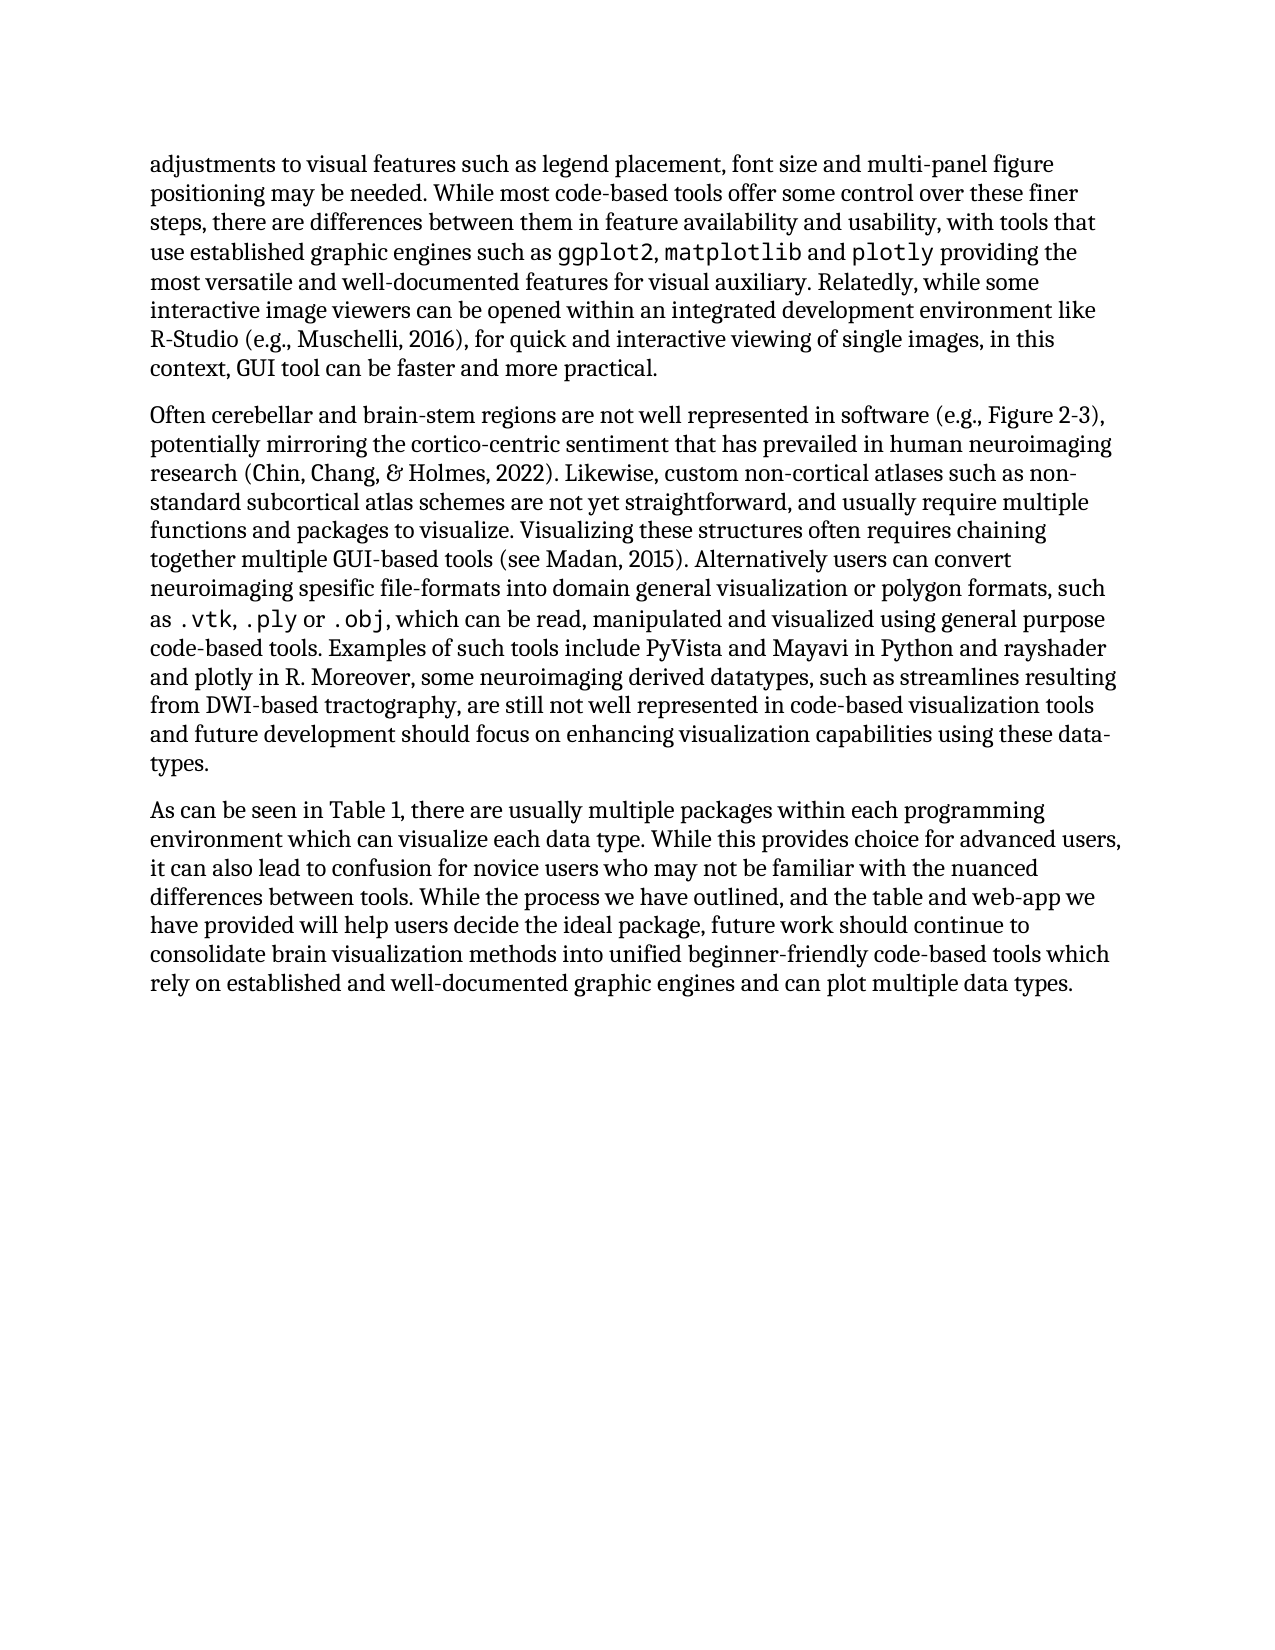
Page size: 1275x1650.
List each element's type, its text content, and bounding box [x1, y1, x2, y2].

text Often cerebellar and brain-stem regions are not well represented in software (e.g., Figure 2-3), potentially mirroring the cortico-centric sentiment that has prevailed in human neuroimaging research (Chin, Chang, & Holmes, 2022). Likewise, custom non-cortical atlases such as non-standard subcortical atlas schemes are not yet straightforward, and usually require multiple functions and packages to visualize. Visualizing these structures often requires chaining together multiple GUI-based tools (see Madan, 2015). Alternatively users can convert neuroimaging spesific file-formats into domain general visualization or polygon formats, such as .vtk, .ply or .obj, which can be read, manipulated and visualized using general purpose code-based tools. Examples of such tools include PyVista and Mayavi in Python and rayshader and plotly in R. Moreover, some neuroimaging derived datatypes, such as streamlines resulting from DWI-based tractography, are still not well represented in code-based visualization tools and future development should focus on enhancing visualization capabilities using these data-types. [150, 401, 1125, 777]
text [150, 150, 1125, 382]
text As can be seen in Table 1, there are usually multiple packages within each programming environment which can visualize each data type. While this provides choice for advanced users, it can also lead to confusion for novice users who may not be familiar with the nuanced differences between tools. While the process we have outlined, and the table and web-app we have provided will help users decide the ideal package, future work should continue to consolidate brain visualization methods into unified beginner-friendly code-based tools which rely on established and well-documented graphic engines and can plot multiple data types. [150, 796, 1125, 997]
